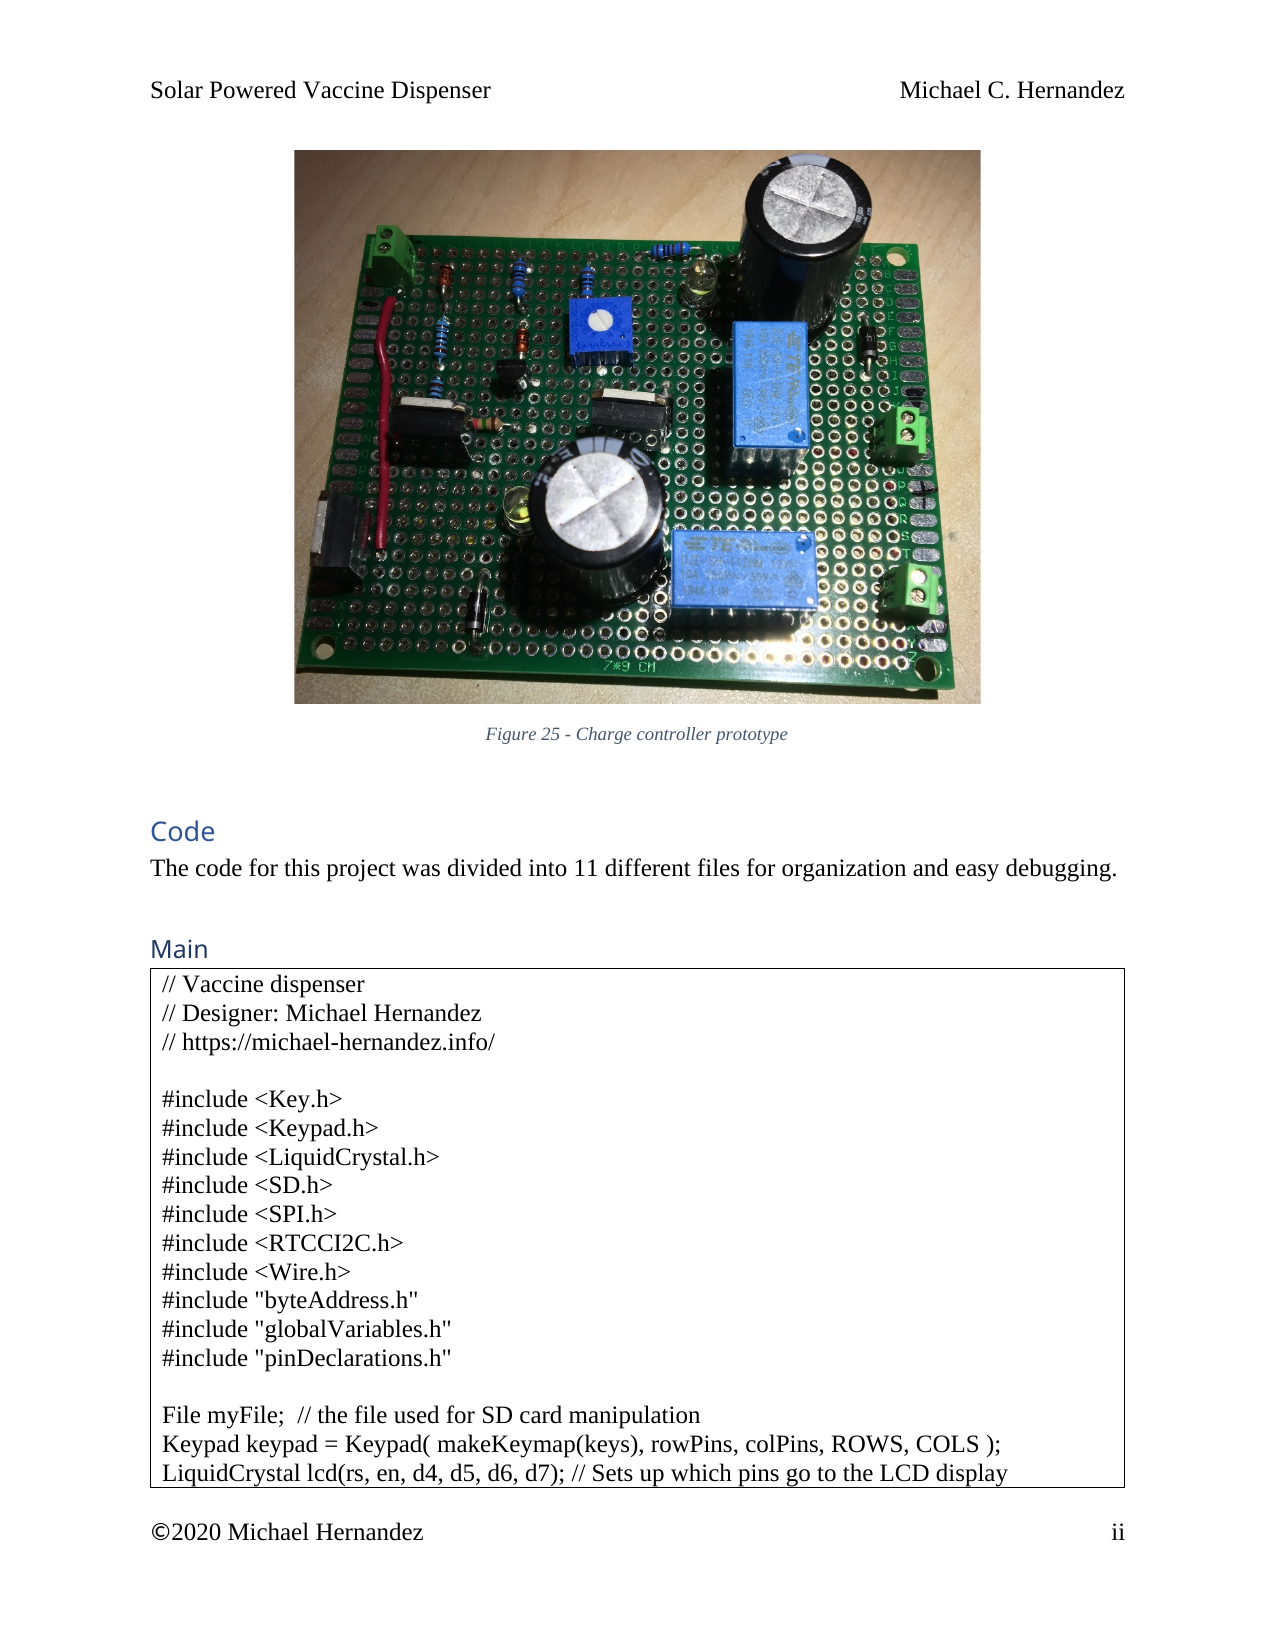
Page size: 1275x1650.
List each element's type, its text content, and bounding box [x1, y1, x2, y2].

subtitle Main [150, 931, 1125, 965]
text The code for this project was divided into 11 different files for organization and easy debugging. [150, 853, 1125, 881]
picture [294, 150, 981, 704]
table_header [151, 969, 1124, 1487]
text Figure 25 - Charge controller prototype [150, 723, 1125, 744]
subtitle Code [150, 813, 1125, 850]
